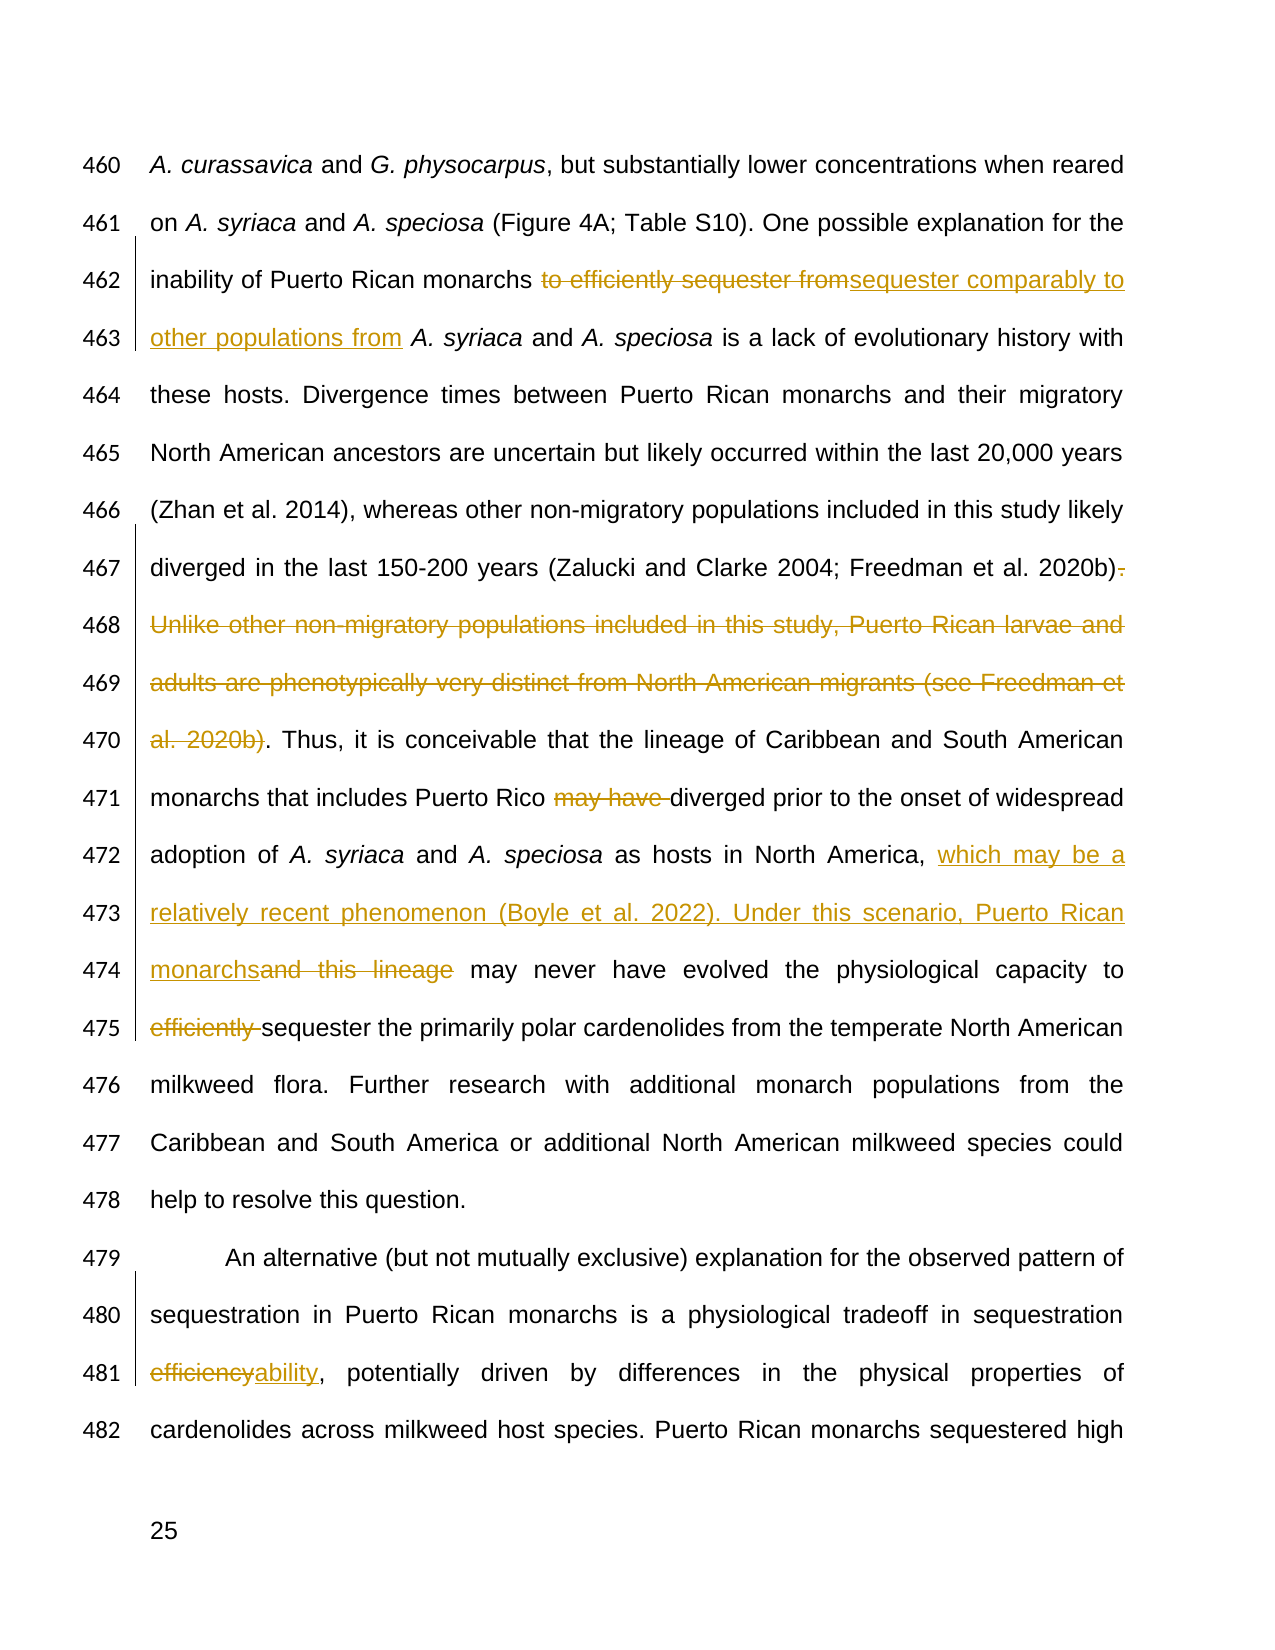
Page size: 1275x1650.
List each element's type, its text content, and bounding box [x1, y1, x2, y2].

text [150, 1242, 1125, 1444]
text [150, 150, 1125, 626]
